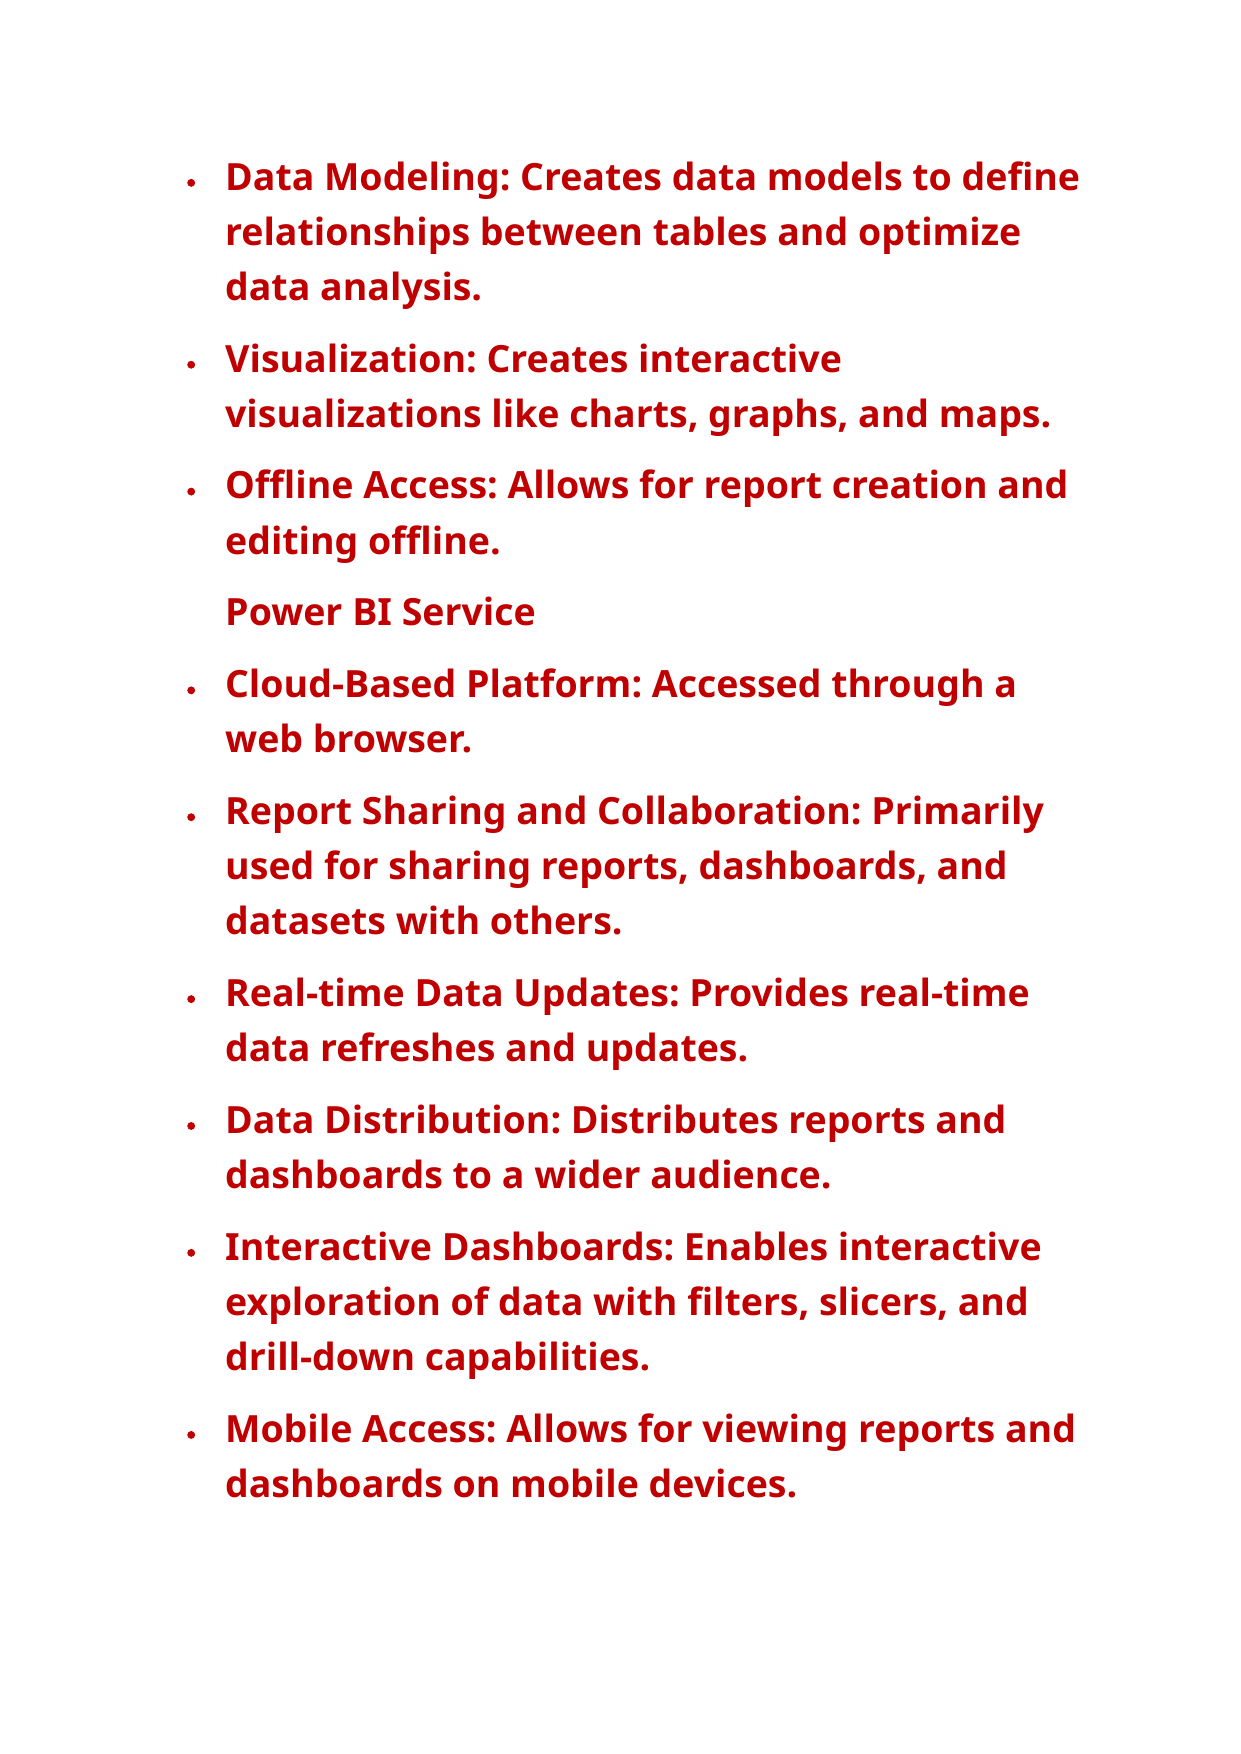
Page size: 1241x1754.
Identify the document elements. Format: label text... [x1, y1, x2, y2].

list Cloud-Based Platform: Accessed through a web browser. [187, 657, 1090, 764]
list Data Distribution: Distributes reports and dashboards to a wider audience. [187, 1093, 1090, 1199]
list Real-time Data Updates: Provides real-time data refreshes and updates. [187, 966, 1090, 1072]
list Mobile Access: Allows for viewing reports and dashboards on mobile devices. [187, 1402, 1090, 1508]
list Visualization: Creates interactive visualizations like charts, graphs, and maps. [187, 332, 1090, 438]
list Data Modeling: Creates data models to define relationships between tables and optimize data analysis. [187, 150, 1090, 311]
list Interactive Dashboards: Enables interactive exploration of data with filters, slicers, and drill-down capabilities. [187, 1220, 1090, 1381]
text Power BI Service [225, 586, 1090, 637]
list Report Sharing and Collaboration: Primarily used for sharing reports, dashboards, and datasets with others. [187, 784, 1090, 946]
list Offline Access: Allows for report creation and editing offline. [187, 459, 1090, 565]
